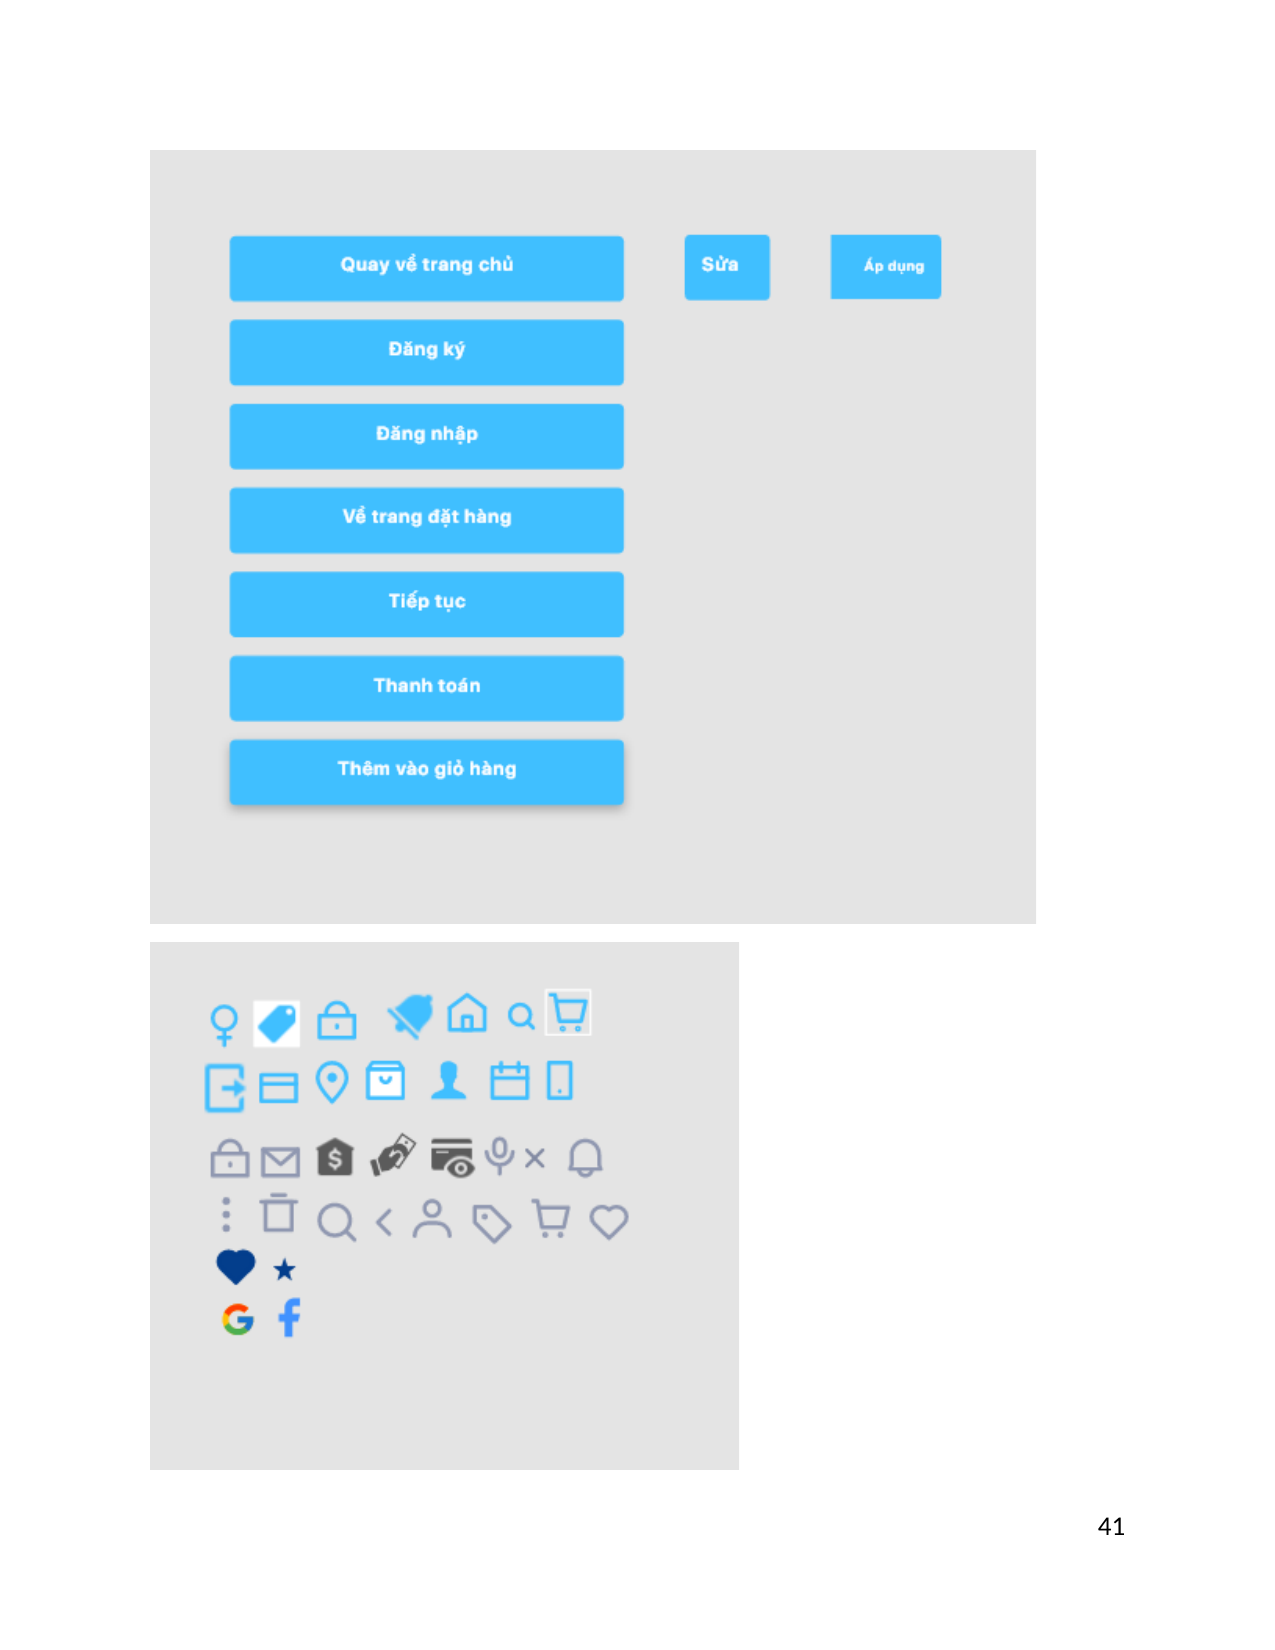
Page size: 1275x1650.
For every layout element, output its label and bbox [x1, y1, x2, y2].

picture [150, 942, 740, 1470]
picture [150, 150, 1037, 924]
